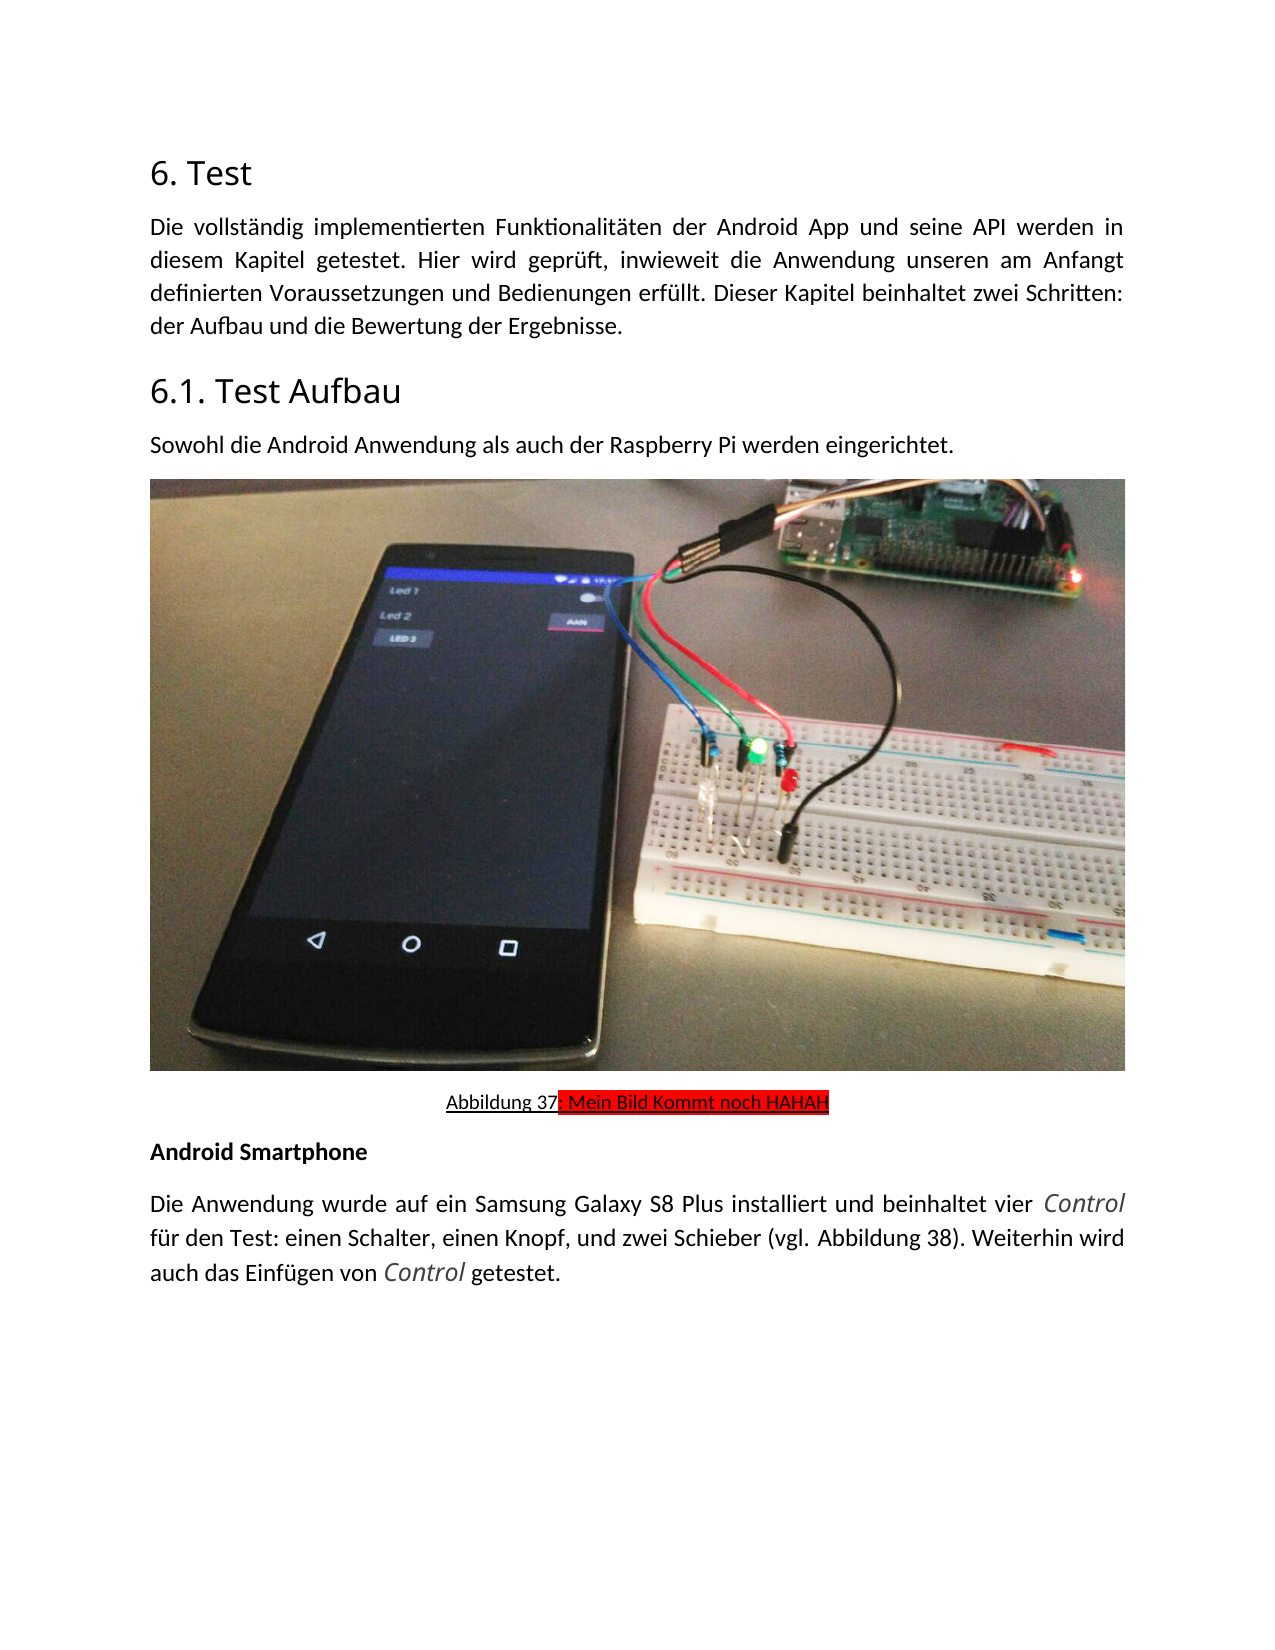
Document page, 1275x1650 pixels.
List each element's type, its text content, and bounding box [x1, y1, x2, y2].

picture [150, 479, 1125, 1071]
text Android Smartphone [150, 1136, 1125, 1166]
subtitle Test [150, 150, 1125, 195]
text Sowohl die Android Anwendung als auch der Raspberry Pi werden eingerichtet. [150, 429, 1125, 460]
subtitle Test Aufbau [150, 368, 1125, 413]
text Die Anwendung wurde auf ein Samsung Galaxy S8 Plus installiert und beinhaltet vier Control für den Test: einen Schalter, einen Knopf, und zwei Schieber (vgl. Abbildung 38). Weiterhin wird auch das Einfügen von Control getestet. [150, 1185, 1125, 1289]
text Die vollständig implementierten Funktionalitäten der Android App und seine API werden in diesem Kapitel getestet. Hier wird geprüft, inwieweit die Anwendung unseren am Anfangt definierten Voraussetzungen und Bedienungen erfüllt. Dieser Kapitel beinhaltet zwei Schritten: der Aufbau und die Bewertung der Ergebnisse. [150, 211, 1125, 341]
text Abbildung : Mein Bild Kommt noch HAHAH [150, 1089, 1125, 1115]
